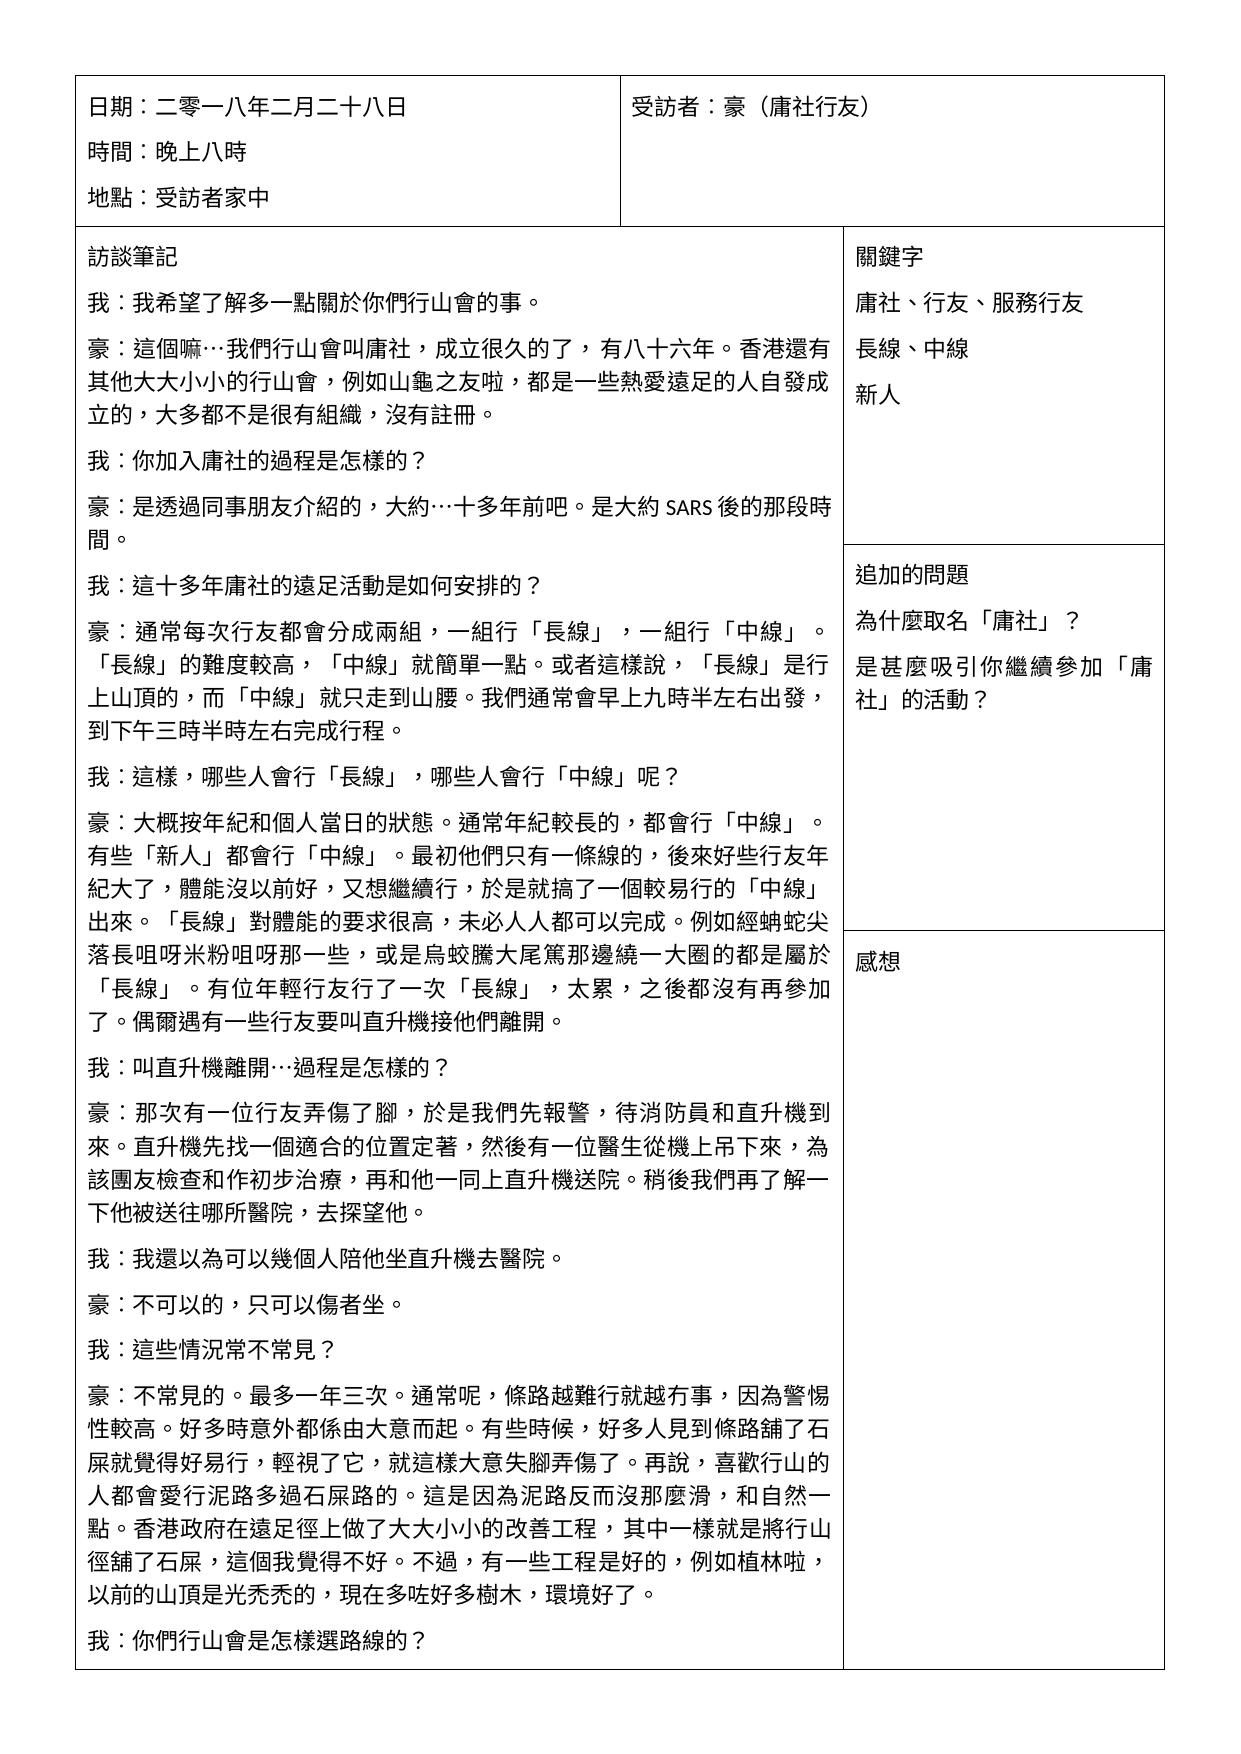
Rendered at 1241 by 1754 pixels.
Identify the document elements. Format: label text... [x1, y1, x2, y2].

table_header 日期︰二零一八年二月二十八日 時間︰晚上八時 地點︰受訪者家中 [76, 76, 620, 226]
table_cell 感想 [844, 931, 1164, 1669]
table_cell 關鍵字 庸社、行友、服務行友 長線、中線 新人 [844, 227, 1164, 544]
table_header 受訪者︰豪（庸社行友） [621, 76, 1164, 226]
table_cell 訪談筆記 我︰我希望了解多一點關於你們行山會的事。 豪︰這個嘛…我們行山會叫庸社，成立很久的了，有八十六年。香港還有其他大大小小的行山會，例如山龜之友啦，都是一些熱愛遠足的人自發成立的，大多都不是很有組織，沒有註冊。 我︰你加入庸社的過程是怎樣的？ 豪︰是透過同事朋友介紹的，大約…十多年前吧。是大約 SARS 後的那段時間。 我︰這十多年庸社的遠足活動是如何安排的？ 豪︰通常每次行友都會分成兩組，一組行「長線」，一組行「中線」。「長線」的難度較高，「中線」就簡單一點。或者這樣說，「長線」是行上山頂的，而「中線」就只走到山腰。我們通常會早上九時半左右出發，到下午三時半時左右完成行程。 我︰這樣，哪些人會行「長線」，哪些人會行「中線」呢？ 豪︰大概按年紀和個人當日的狀態。通常年紀較長的，都會行「中線」。有些「新人」都會行「中線」。最初他們只有一條線的，後來好些行友年紀大了，體能沒以前好，又想繼續行，於是就搞了一個較易行的「中線」出來。「長線」對體能的要求很高，未必人人都可以完成。例如經蚺蛇尖落長咀呀米粉咀呀那一些，或是烏蛟騰大尾篤那邊繞一大圈的都是屬於「長線」。有位年輕行友行了一次「長線」，太累，之後都沒有再參加了。偶爾遇有一些行友要叫直升機接他們離開。 我︰叫直升機離開…過程是怎樣的？ 豪︰那次有一位行友弄傷了腳，於是我們先報警，待消防員和直升機到來。直升機先找一個適合的位置定著，然後有一位醫生從機上吊下來，為該團友檢查和作初步治療，再和他一同上直升機送院。稍後我們再了解一下他被送往哪所醫院，去探望他。 我︰我還以為可以幾個人陪他坐直升機去醫院。 豪︰不可以的，只可以傷者坐。 我︰這些情況常不常見？ 豪︰不常見的。最多一年三次。通常呢，條路越難行就越冇事，因為警惕性較高。好多時意外都係由大意而起。有些時候，好多人見到條路舖了石屎就覺得好易行，輕視了它，就這樣大意失腳弄傷了。再說，喜歡行山的人都會愛行泥路多過石屎路的。這是因為泥路反而沒那麼滑，和自然一點。香港政府在遠足徑上做了大大小小的改善工程，其中一樣就是將行山徑舖了石屎，這個我覺得不好。不過，有一些工程是好的，例如植林啦，以前的山頂是光禿禿的，現在多咗好多樹木，環境好了。 我︰你們行山會是怎樣選路線的？ 豪︰通常我們會選一些只有山路的，盡量避開有水的地方。溪澗那些我們也不會去行。有一些難度較高的路線，我們也只會另組小組前往，不會整隊人一起去。行山隊中有三至四位的核心成員，負責策劃該年會行的路線，和去新的路線探路。 我︰能否介紹一下隊伍的組織？ 豪︰每次行山的隊形大概是這樣的…有一個人帶頭，一個人走在隊伍的最尾，還有大約五十位服務行友走在隊伍中間的。 我︰帶頭的、隊尾的和服務行友，他們各有甚麼職責？ 豪︰行頭的那位會負責領著隊伍和綁路標，走在隊尾的會確保沒有人離開了隊伍。如果有人想離隊，也要跟走在隊尾的行友說一下。服務行友…就大概是幫忙一下吧。 我︰那綁路標有甚麼特定規則的？ 豪︰通常是在每次到達分岔路，就在路旁的樹上綁一條絲帶，讓其他行友可以跟著前行。又或是要走回頭的時候讓自己認路。 我︰如何認得你們行山會的絲帶呢？ 豪︰我們會用粉紅色的絲帶。 我︰關於服務行友…如何成為服務行友呢？ 豪︰一般來說，穩定出席的行友，兩三年左右，就會被邀請作服務行友的了。 我︰我想問一下關於行山裝備，一般會預備甚麼的？ 豪︰會帶行山棍、手襪、銀雞、電筒、行山鞋、傘、水、對講機、藥包、有些人還會一枝噴霧，抽筋時用的。以前我們會帶地圖、指南針、高度計，用來認路和做記錄。現在多數改用電話 apps 和 GPS 了。這些 apps 很方便，可以將行過的路線、高度等記下，不用每次行完都在地圖上慢慢畫。 我︰哪一次令你最難忘呢？ 豪︰我想是…東西狗牙（拿出一張以前的行山路線通告）。就是這個了，那裏有一個位，叫「一線生機」，很窄的，兩邊都是崖。登上去就可以看到很美的風景。那次跟太太和一班團友一起行，互相扶持，很難忘。（我們也看了一些那次活動的相片） [76, 227, 843, 1669]
table_cell 追加的問題 為什麼取名「庸社」？ 是甚麼吸引你繼續參加「庸社」的活動？ [844, 545, 1164, 930]
